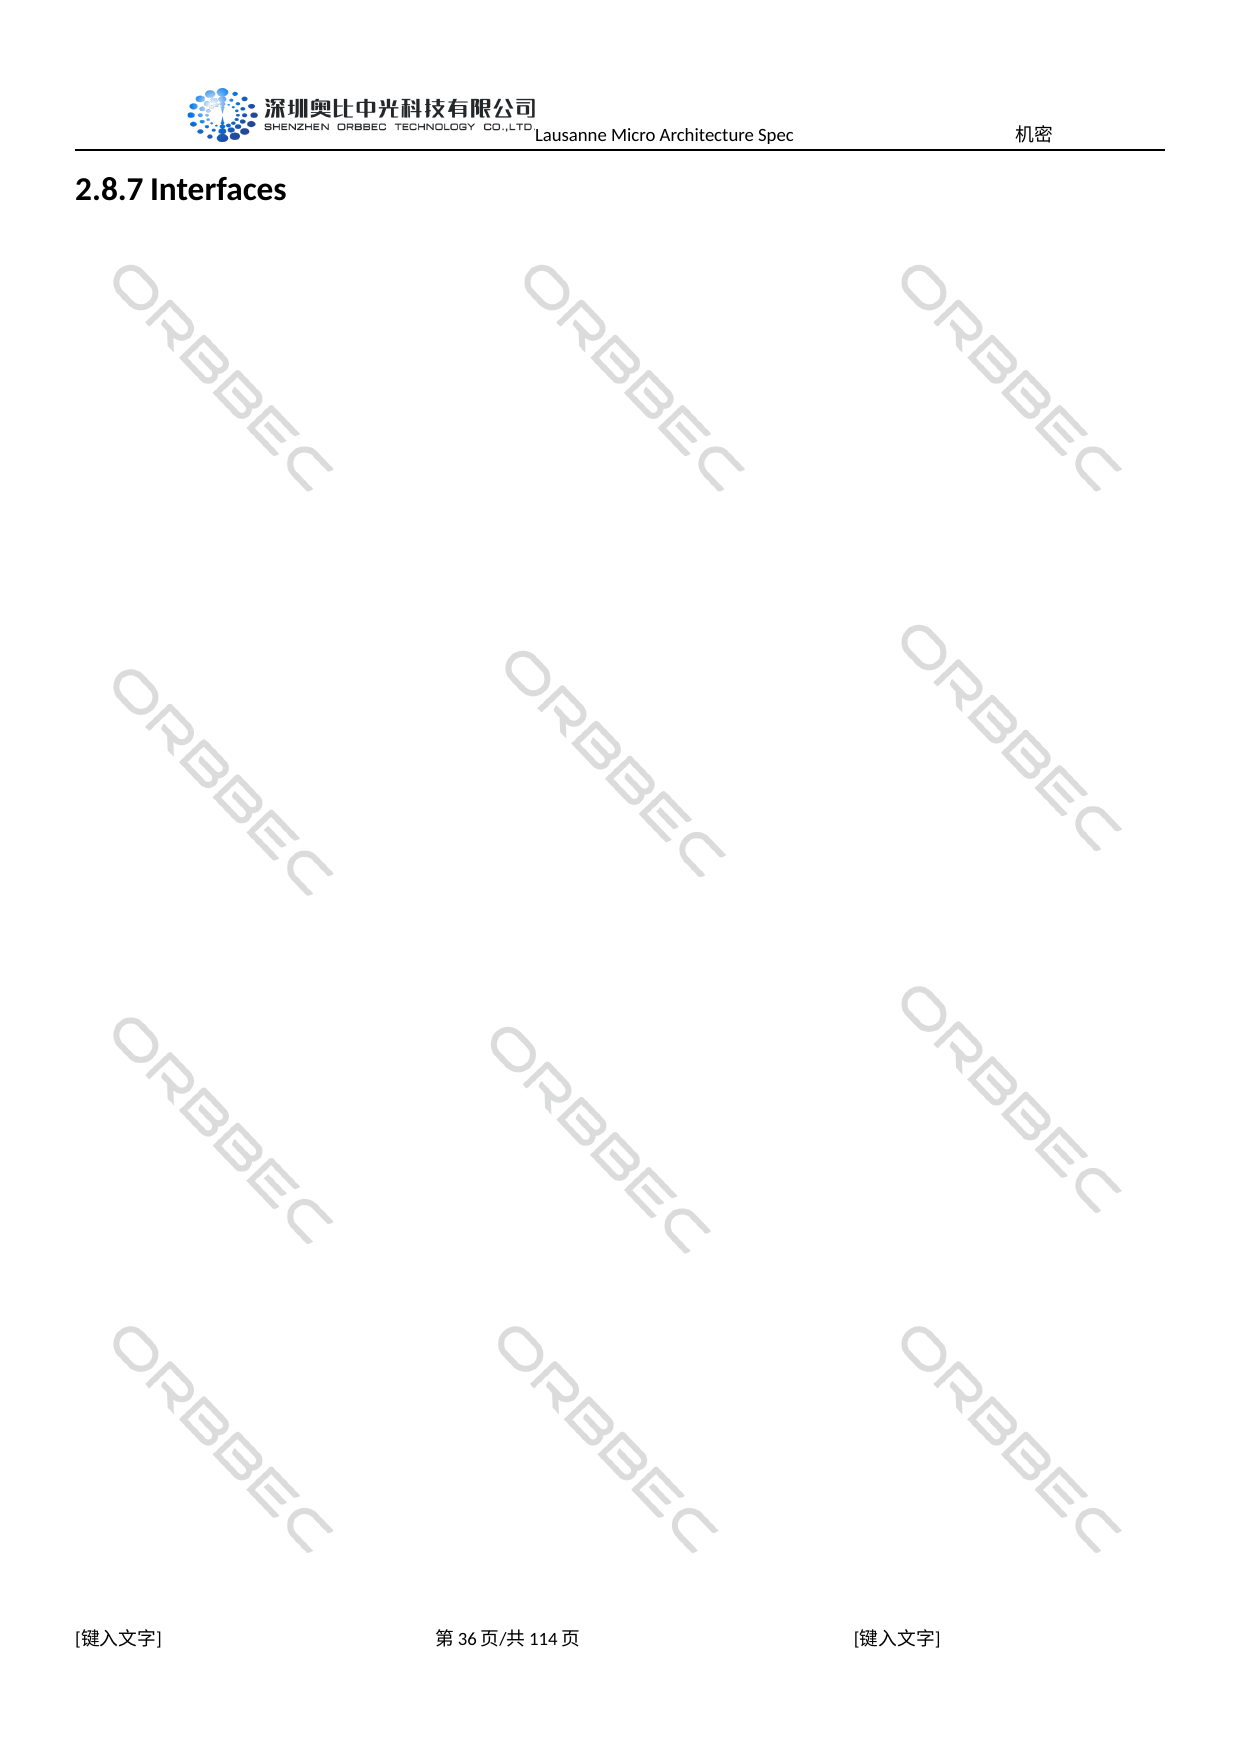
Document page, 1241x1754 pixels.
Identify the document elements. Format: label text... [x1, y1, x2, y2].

picture [45, 63, 1195, 1690]
subtitle Interfaces [75, 156, 1165, 221]
